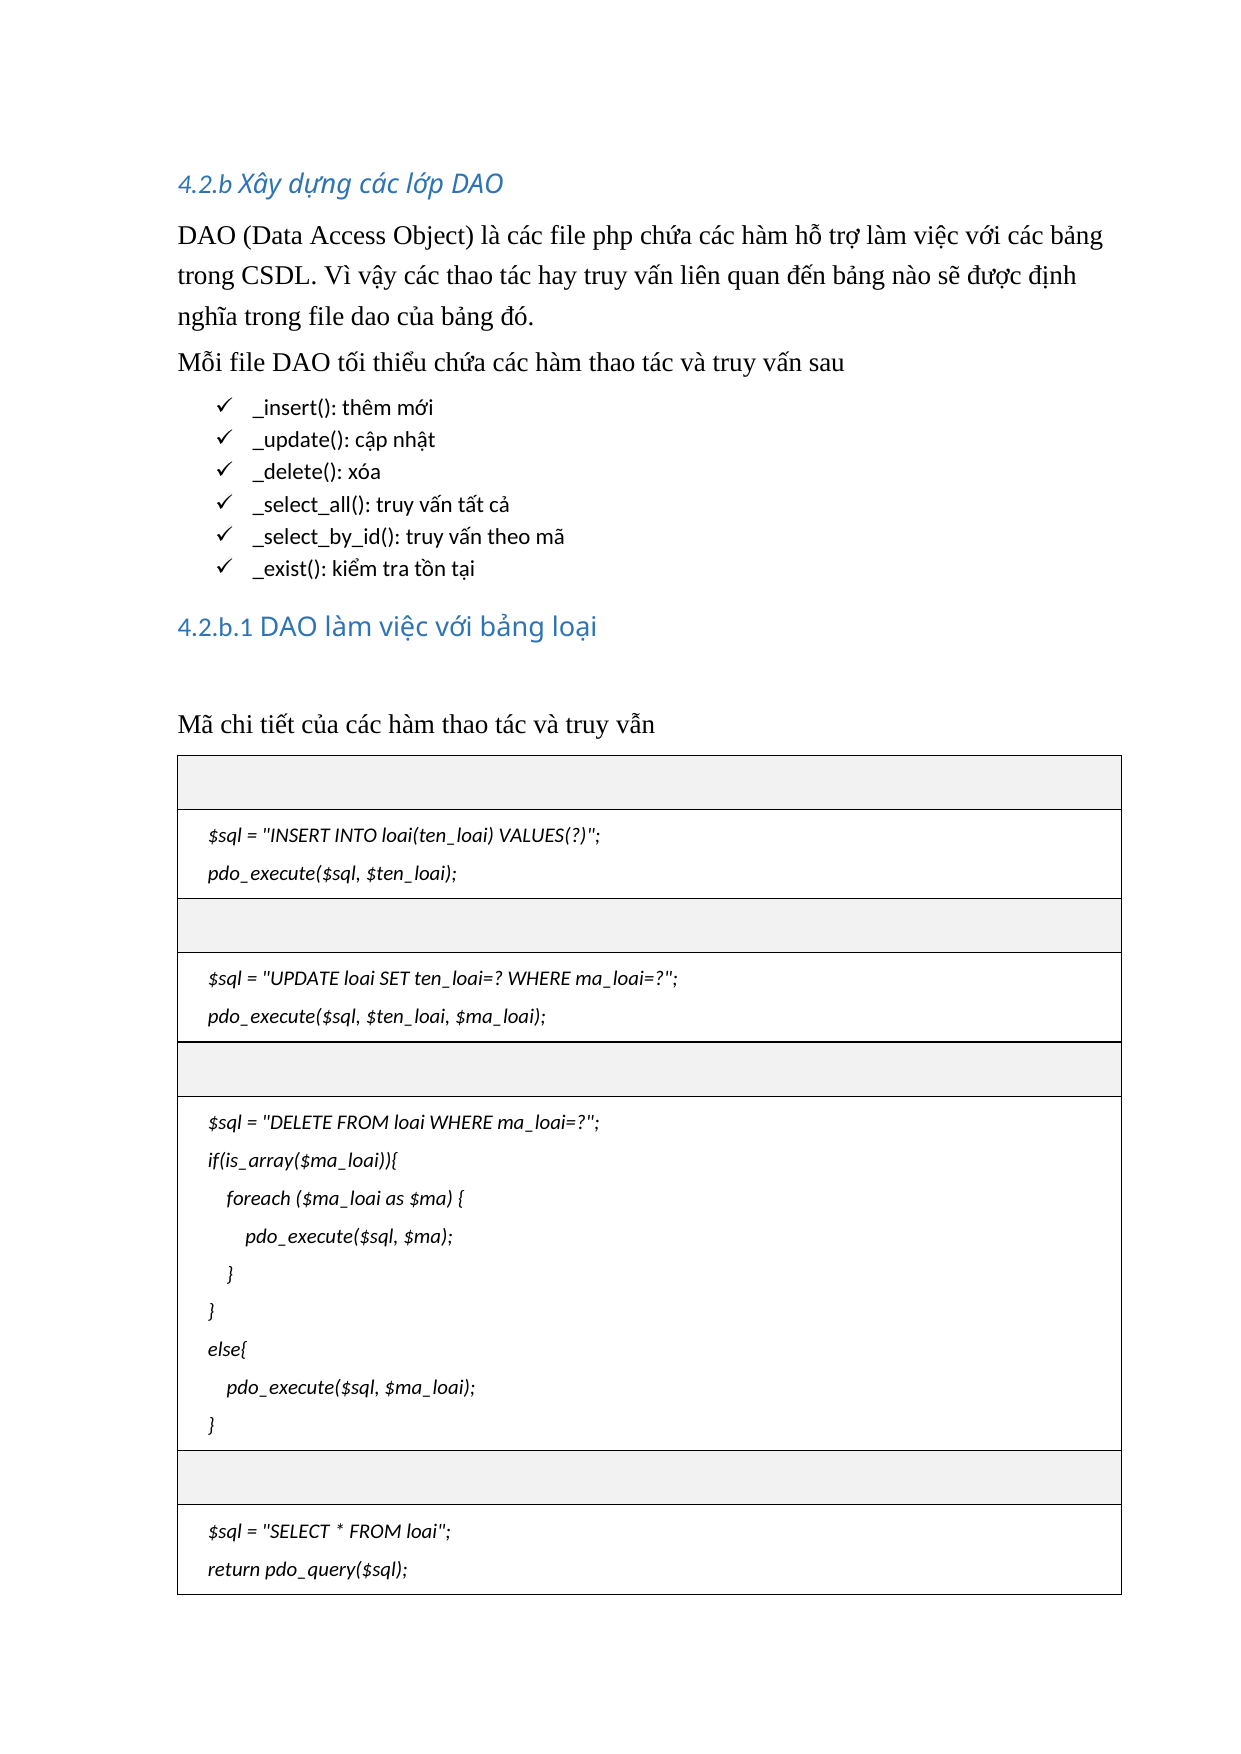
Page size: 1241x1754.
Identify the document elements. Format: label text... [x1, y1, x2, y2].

table_cell [178, 1451, 1121, 1504]
table_header [178, 756, 1121, 809]
text Mã chi tiết của các hàm thao tác và truy vẫn [177, 708, 1122, 739]
table_cell [178, 899, 1121, 952]
list _select_all(): truy vấn tất cả [215, 490, 1122, 518]
list _select_by_id(): truy vấn theo mã [215, 522, 1122, 550]
table_cell $sql = "UPDATE loai SET ten_loai=? WHERE ma_loai=?"; pdo_execute($sql, $ten_loai, $ma_loai); [178, 953, 1121, 1041]
table_cell $sql = "SELECT * FROM loai"; return pdo_query($sql); [178, 1505, 1121, 1594]
text DAO (Data Access Object) là các file php chứa các hàm hỗ trợ làm việc với các bảng trong CSDL. Vì vậy các thao tác hay truy vấn liên quan đến bảng nào sẽ được định nghĩa trong file dao của bảng đó. [177, 219, 1122, 331]
list _insert(): thêm mới [215, 393, 1122, 421]
list _delete(): xóa [215, 457, 1122, 486]
table_cell $sql = "DELETE FROM loai WHERE ma_loai=?"; if(is_array($ma_loai)){ foreach ($ma_loai as $ma) { pdo_execute($sql, $ma); } } else{ pdo_execute($sql, $ma_loai); } [178, 1097, 1121, 1450]
subtitle 4.2.b.1 DAO làm việc với bảng loại [177, 607, 1122, 644]
list _exist(): kiểm tra tồn tại [215, 554, 1122, 582]
subtitle 4.2.b Xây dựng các lớp DAO [177, 165, 1122, 202]
text Mỗi file DAO tối thiểu chứa các hàm thao tác và truy vấn sau [177, 346, 1122, 378]
table_cell [178, 1043, 1121, 1096]
table_cell $sql = "INSERT INTO loai(ten_loai) VALUES(?)"; pdo_execute($sql, $ten_loai); [178, 810, 1121, 898]
list _update(): cập nhật [215, 425, 1122, 453]
